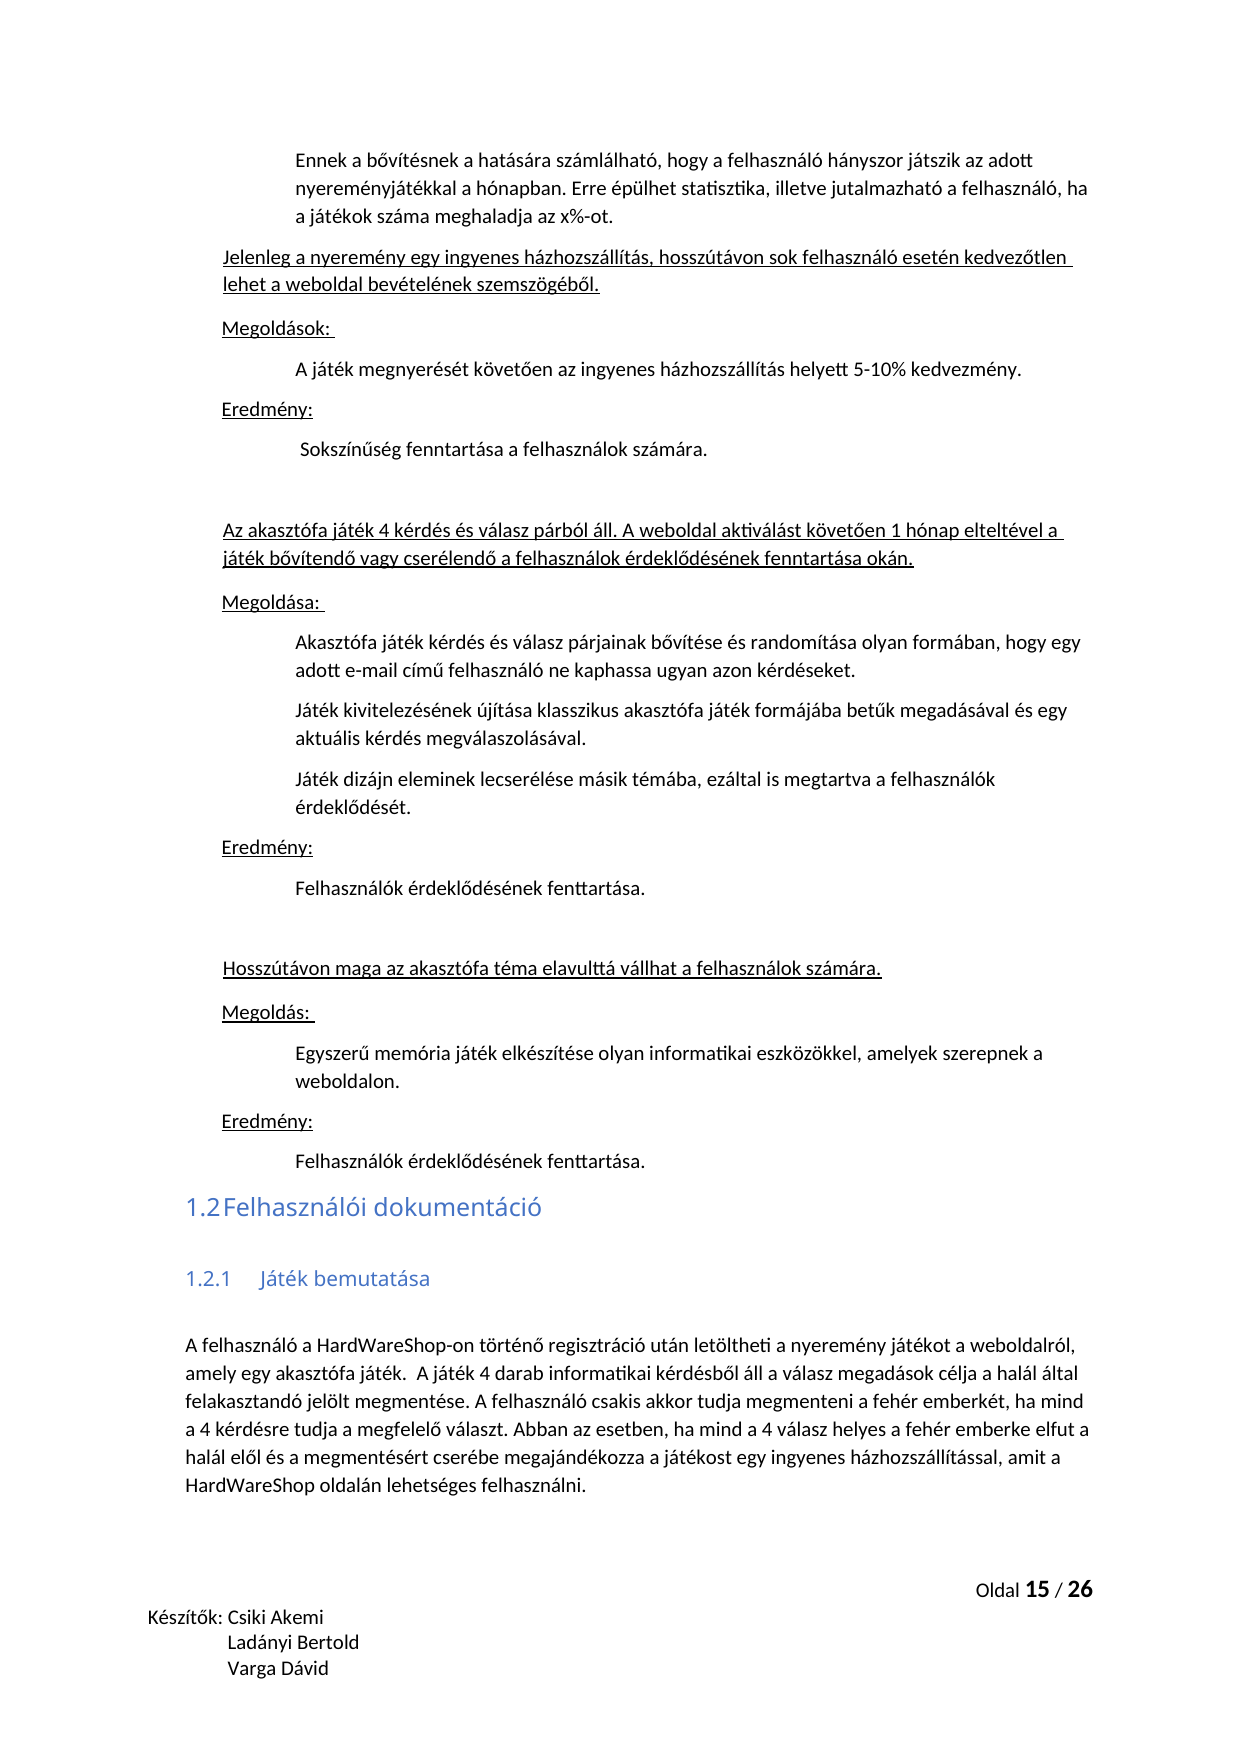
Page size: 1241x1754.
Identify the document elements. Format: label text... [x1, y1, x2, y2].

text Felhasználók érdeklődésének fenttartása. [185, 1149, 1093, 1174]
list Hosszútávon maga az akasztófa téma elavulttá vállhat a felhasználok számára. [223, 956, 1093, 981]
text Eredmény: [185, 834, 1093, 860]
text Megoldások: [185, 315, 1093, 341]
text Sokszínűség fenntartása a felhasználok számára. [185, 437, 1093, 462]
subtitle Felhasználói dokumentáció [185, 1189, 1093, 1223]
text Akasztófa játék kérdés és válasz párjainak bővítése és randomítása olyan formában, hogy egy adott e-mail című felhasználó ne kaphassa ugyan azon kérdéseket. [295, 629, 1093, 683]
text Játék dizájn eleminek lecserélése másik témába, ezáltal is megtartva a felhasználók érdeklődését. [295, 766, 1093, 819]
text Játék kivitelezésének újítása klasszikus akasztófa játék formájába betűk megadásával és egy aktuális kérdés megválaszolásával. [295, 698, 1093, 751]
text Ennek a bővítésnek a hatására számlálható, hogy a felhasználó hányszor játszik az adott nyereményjátékkal a hónapban. Erre épülhet statisztika, illetve jutalmazható a felhasználó, ha a játékok száma meghaladja az x%-ot. [295, 148, 1093, 229]
text Megoldása: [185, 589, 1093, 614]
list Az akasztófa játék 4 kérdés és válasz párból áll. A weboldal aktiválást követően 1 hónap elteltével a játék bővítendő vagy cserélendő a felhasználok érdeklődésének fenntartása okán. [223, 517, 1093, 570]
text Felhasználók érdeklődésének fenttartása. [185, 875, 1093, 900]
text A felhasználó a HardWareShop-on történő regisztráció után letöltheti a nyeremény játékot a weboldalról, amely egy akasztófa játék. A játék 4 darab informatikai kérdésből áll a válasz megadások célja a halál által felakasztandó jelölt megmentése. A felhasználó csakis akkor tudja megmenteni a fehér emberkét, ha mind a 4 kérdésre tudja a megfelelő választ. Abban az esetben, ha mind a 4 válasz helyes a fehér emberke elfut a halál elől és a megmentésért cserébe megajándékozza a játékost egy ingyenes házhozszállítással, amit a HardWareShop oldalán lehetséges felhasználni. [185, 1332, 1093, 1497]
text Eredmény: [148, 1108, 1093, 1134]
text Egyszerű memória játék elkészítése olyan informatikai eszközökkel, amelyek szerepnek a weboldalon. [295, 1040, 1093, 1093]
text A játék megnyerését követően az ingyenes házhozszállítás helyett 5-10% kedvezmény. [259, 356, 1093, 381]
list Jelenleg a nyeremény egy ingyenes házhozszállítás, hosszútávon sok felhasználó esetén kedvezőtlen lehet a weboldal bevételének szemszögéből. [223, 244, 1093, 297]
subtitle Játék bemutatása [185, 1264, 1093, 1292]
text Megoldás: [185, 999, 1093, 1025]
text Eredmény: [185, 396, 1093, 422]
